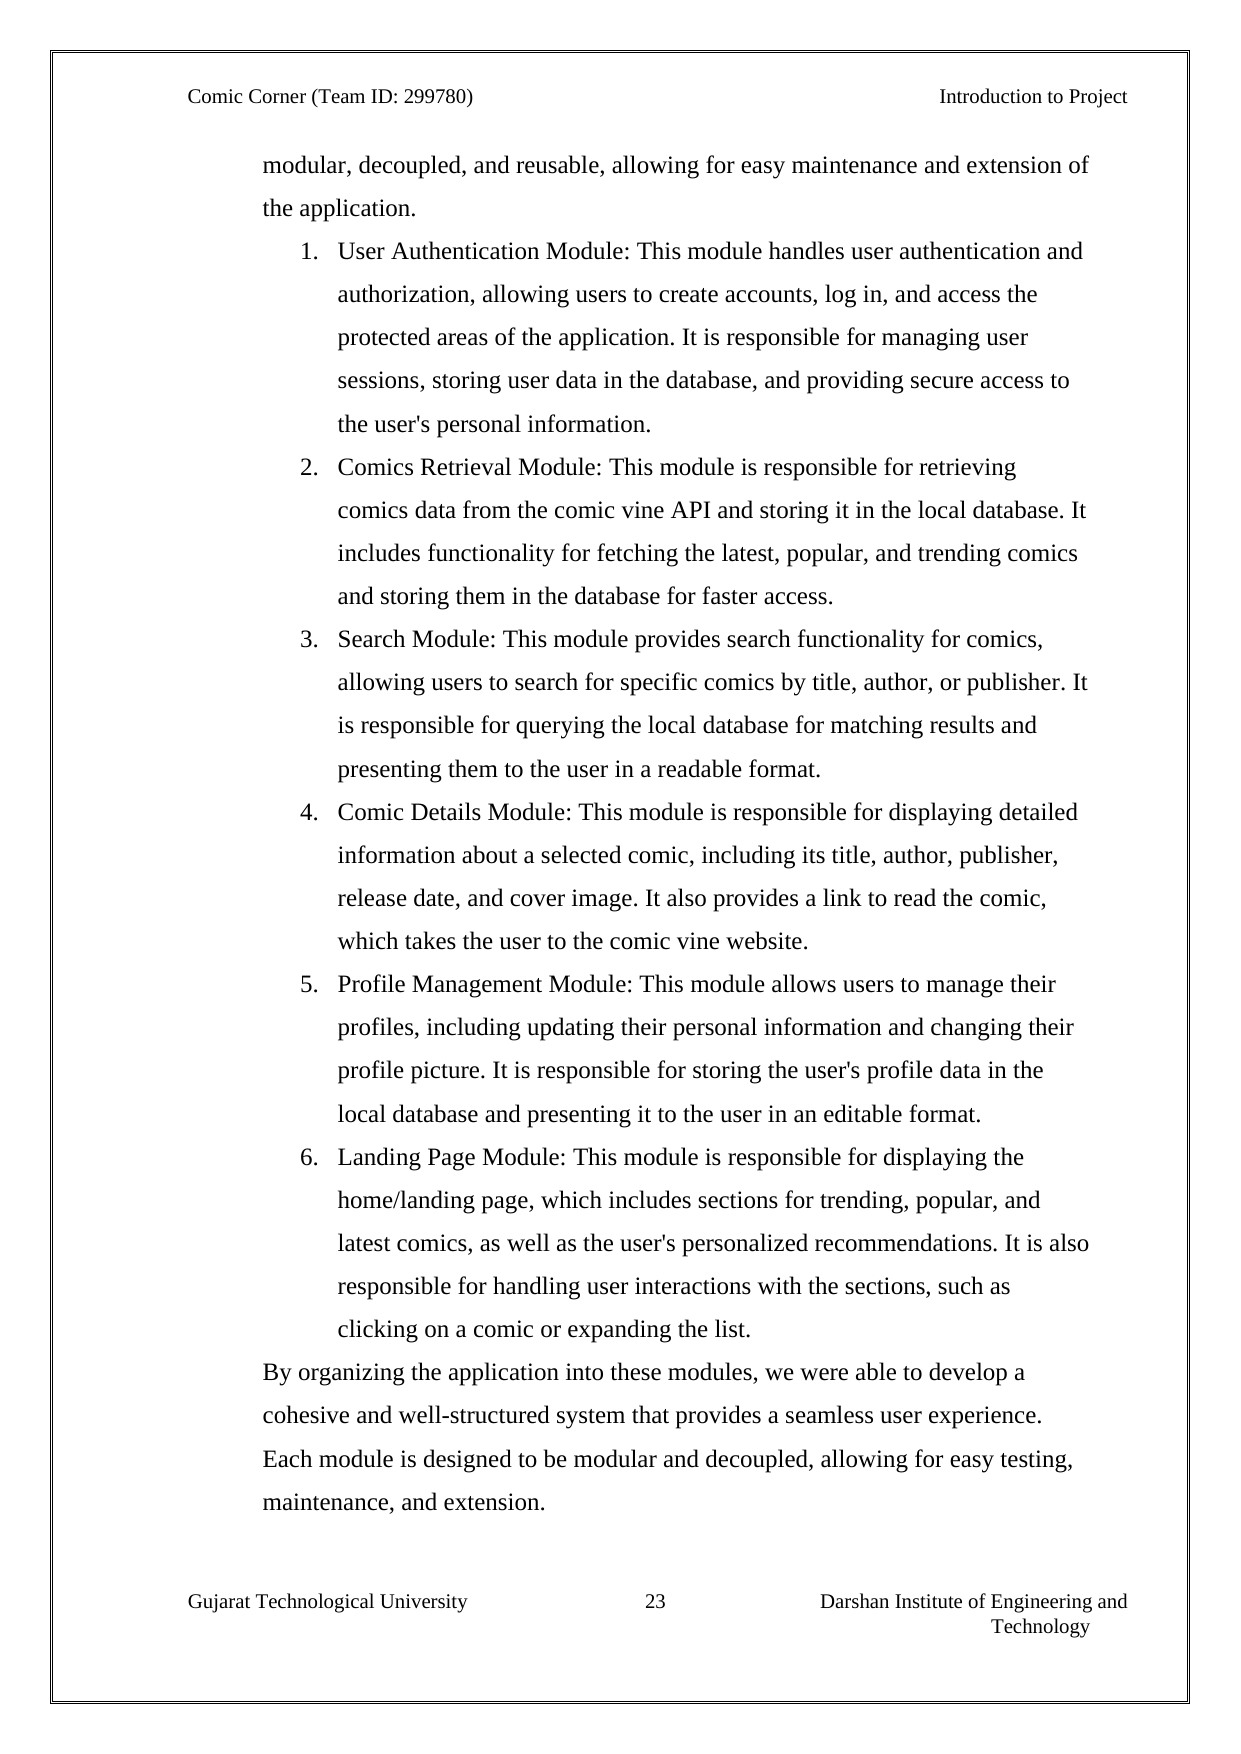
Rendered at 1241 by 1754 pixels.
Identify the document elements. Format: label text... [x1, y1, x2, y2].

list Search Module: This module provides search functionality for comics, allowing users to search for specific comics by title, author, or publisher. It is responsible for querying the local database for matching results and presenting them to the user in a readable format. [300, 624, 1090, 782]
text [262, 150, 1090, 222]
list User Authentication Module: This module handles user authentication and authorization, allowing users to create accounts, log in, and access the protected areas of the application. It is responsible for managing user sessions, storing user data in the database, and providing secure access to the user's personal information. [300, 236, 1090, 437]
list Comics Retrieval Module: This module is responsible for retrieving comics data from the comic vine API and storing it in the local database. It includes functionality for fetching the latest, popular, and trending comics and storing them in the database for faster access. [300, 452, 1090, 610]
text By organizing the application into these modules, we were able to develop a cohesive and well-structured system that provides a seamless user experience. Each module is designed to be modular and decoupled, allowing for easy testing, maintenance, and extension. [262, 1357, 1090, 1516]
list Profile Management Module: This module allows users to manage their profiles, including updating their personal information and changing their profile picture. It is responsible for storing the user's profile data in the local database and presenting it to the user in an editable format. [300, 969, 1090, 1127]
list Landing Page Module: This module is responsible for displaying the home/landing page, which includes sections for trending, popular, and latest comics, as well as the user's personalized recommendations. It is also responsible for handling user interactions with the sections, such as clicking on a comic or expanding the list. [300, 1142, 1090, 1343]
list Comic Details Module: This module is responsible for displaying detailed information about a selected comic, including its title, author, publisher, release date, and cover image. It also provides a link to read the comic, which takes the user to the comic vine website. [300, 797, 1090, 955]
